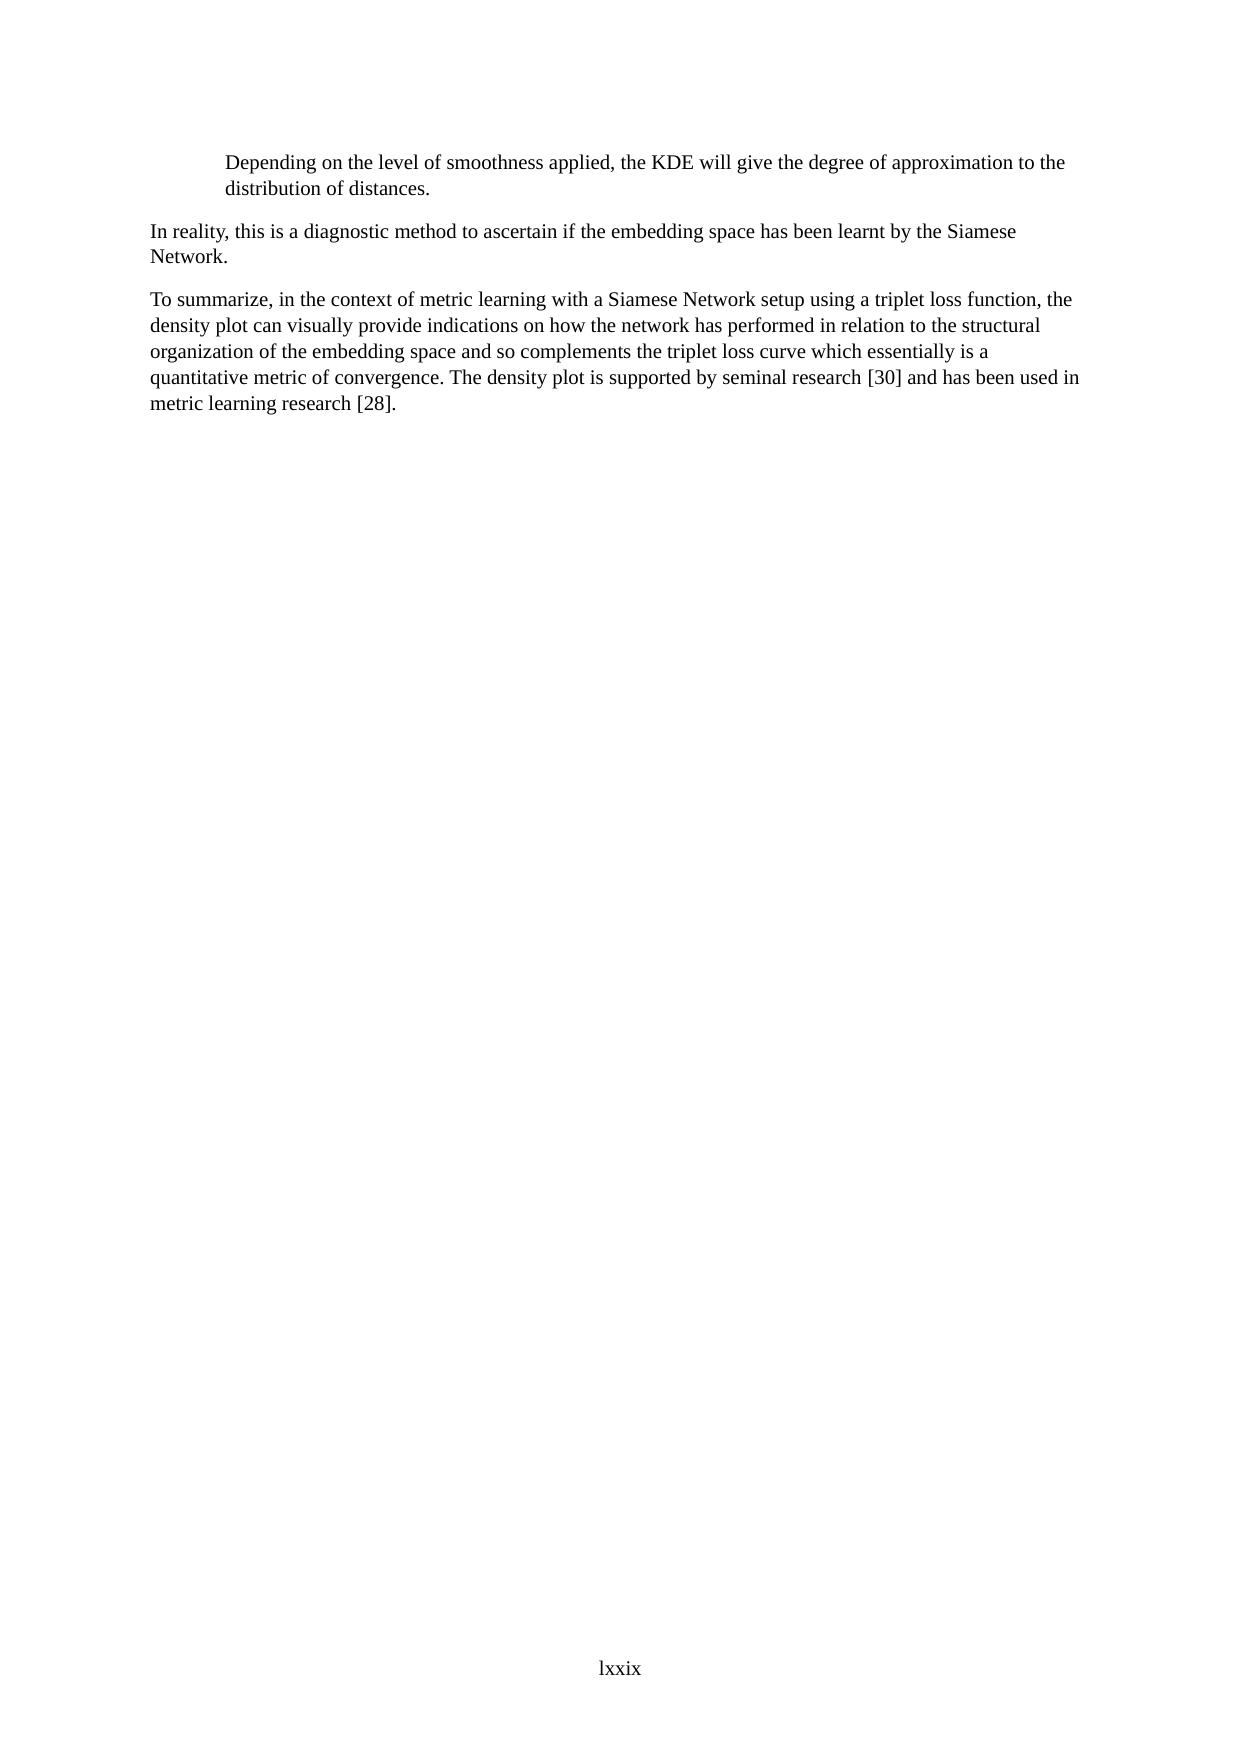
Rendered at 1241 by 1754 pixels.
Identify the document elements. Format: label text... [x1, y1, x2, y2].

text Depending on the level of smoothness applied, the KDE will give the degree of approximation to the distribution of distances. [225, 150, 1090, 200]
text To summarize, in the context of metric learning with a Siamese Network setup using a triplet loss function, the density plot can visually provide indications on how the network has performed in relation to the structural organization of the embedding space and so complements the triplet loss curve which essentially is a quantitative metric of convergence. The density plot is supported by seminal research [30] and has been used in metric learning research [28]. [150, 287, 1090, 415]
text In reality, this is a diagnostic method to ascertain if the embedding space has been learnt by the Siamese Network. [150, 218, 1090, 268]
